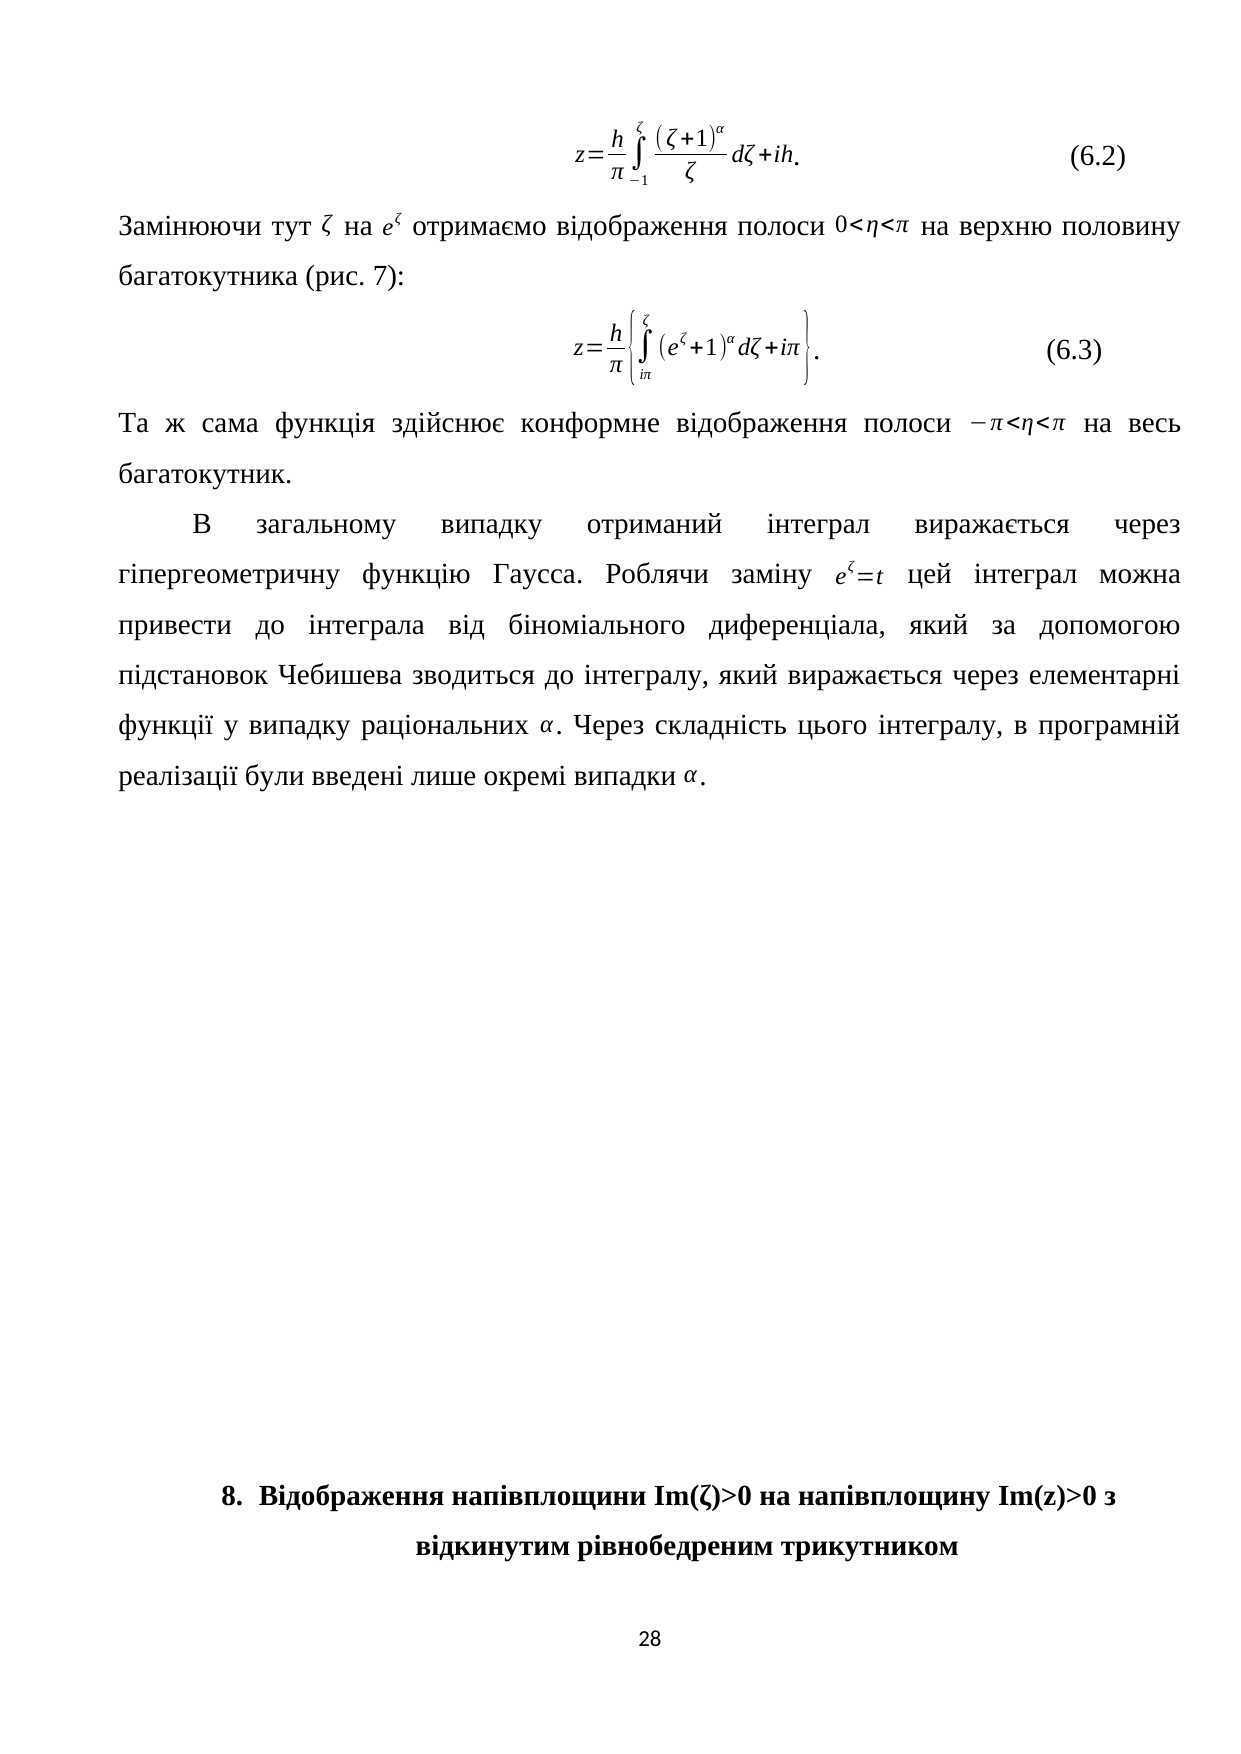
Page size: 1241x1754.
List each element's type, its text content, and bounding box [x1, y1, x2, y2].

text . (6.2) [118, 118, 1181, 189]
text . (6.3) [118, 309, 1181, 386]
text Та ж сама функція здійснює конформне відображення полоси на весь багатокутник. [118, 406, 1181, 489]
list Відображення напівплощини Im(ζ)>0 на напівплощину Im(z)>0 з відкинутим рівнобедреним трикутником [156, 1478, 1181, 1562]
text В загальному випадку отриманий інтеграл виражається через гіпергеометричну функцію Гаусса. Роблячи заміну цей інтеграл можна привести до інтеграла від біноміального диференціала, який за допомогою підстановок Чебишева зводиться до інтегралу, який виражається через елементарні функції у випадку раціональних . Через складність цього інтегралу, в програмній реалізації були введені лише окремі випадки . [118, 506, 1181, 791]
text Замінюючи тут на отримаємо відображення полоси на верхню половину багатокутника (рис. 7): [118, 208, 1181, 292]
